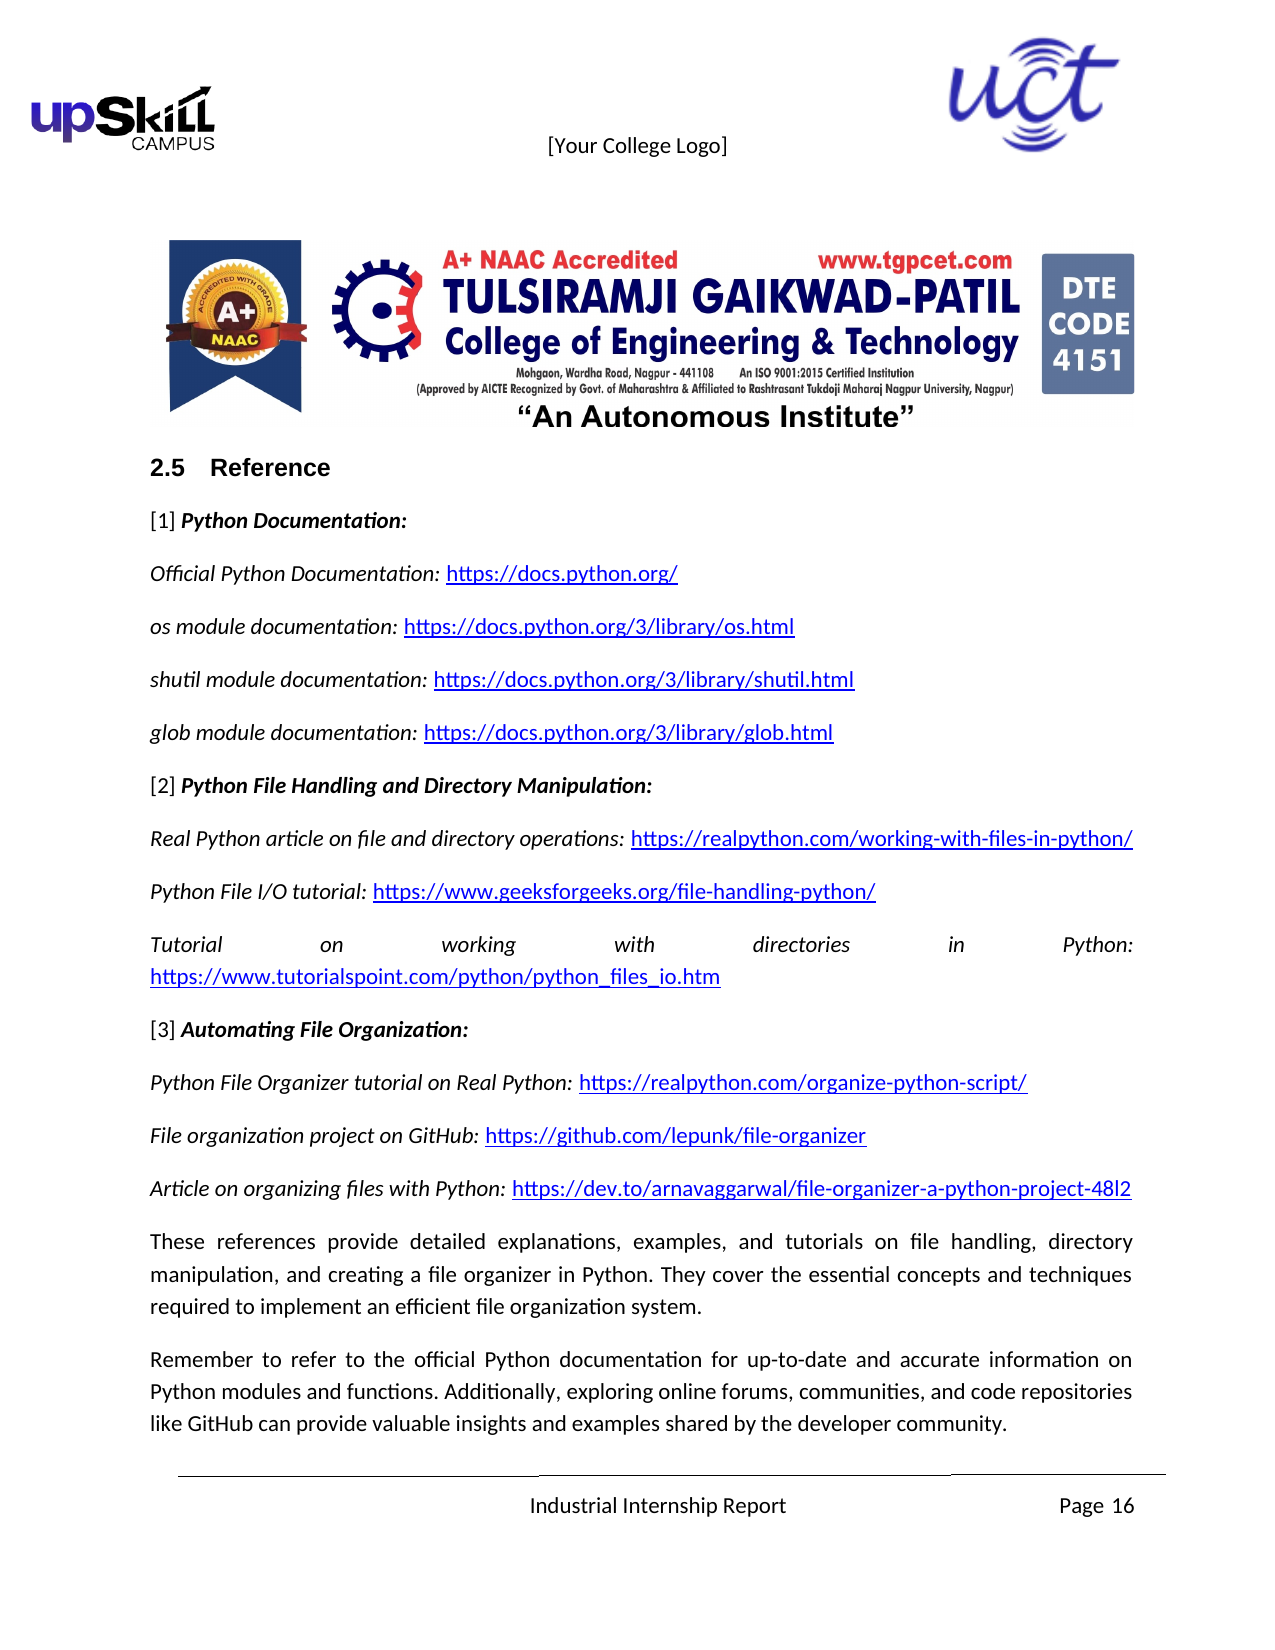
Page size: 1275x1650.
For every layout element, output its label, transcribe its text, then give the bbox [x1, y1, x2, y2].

subtitle Reference [150, 456, 1134, 481]
text glob module documentation: https://docs.python.org/3/library/glob.html [150, 718, 1134, 746]
picture [150, 240, 1135, 427]
text These references provide detailed explanations, examples, and tutorials on file handling, directory manipulation, and creating a file organizer in Python. They cover the essential concepts and techniques required to implement an efficient file organization system. [150, 1227, 1134, 1320]
text os module documentation: https://docs.python.org/3/library/os.html [150, 612, 1134, 640]
text [3] Automating File Organization: [150, 1015, 1134, 1043]
text Python File I/O tutorial: https://www.geeksforgeeks.org/file-handling-python/ [150, 877, 1134, 905]
text Real Python article on file and directory operations: https://realpython.com/working-with-files-in-python/ [150, 824, 1134, 852]
text Tutorial on working with directories in Python: https://www.tutorialspoint.com/python/python_files_io.htm [150, 930, 1134, 990]
text Official Python Documentation: https://docs.python.org/ [150, 559, 1134, 587]
text File organization project on GitHub: https://github.com/lepunk/file-organizer [150, 1121, 1134, 1149]
text Remember to refer to the official Python documentation for up-to-date and accurate information on Python modules and functions. Additionally, exploring online forums, communities, and code repositories like GitHub can provide valuable insights and examples shared by the developer community. [150, 1345, 1134, 1437]
picture [946, 28, 1125, 154]
text shutil module documentation: https://docs.python.org/3/library/shutil.html [150, 665, 1134, 693]
text Article on organizing files with Python: https://dev.to/arnavaggarwal/file-organizer-a-python-project-48l2 [150, 1174, 1134, 1202]
text [2] Python File Handling and Directory Manipulation: [150, 771, 1134, 799]
text [1] Python Documentation: [150, 506, 1134, 534]
text Python File Organizer tutorial on Real Python: https://realpython.com/organize-python-script/ [150, 1068, 1134, 1096]
picture [0, 73, 246, 154]
